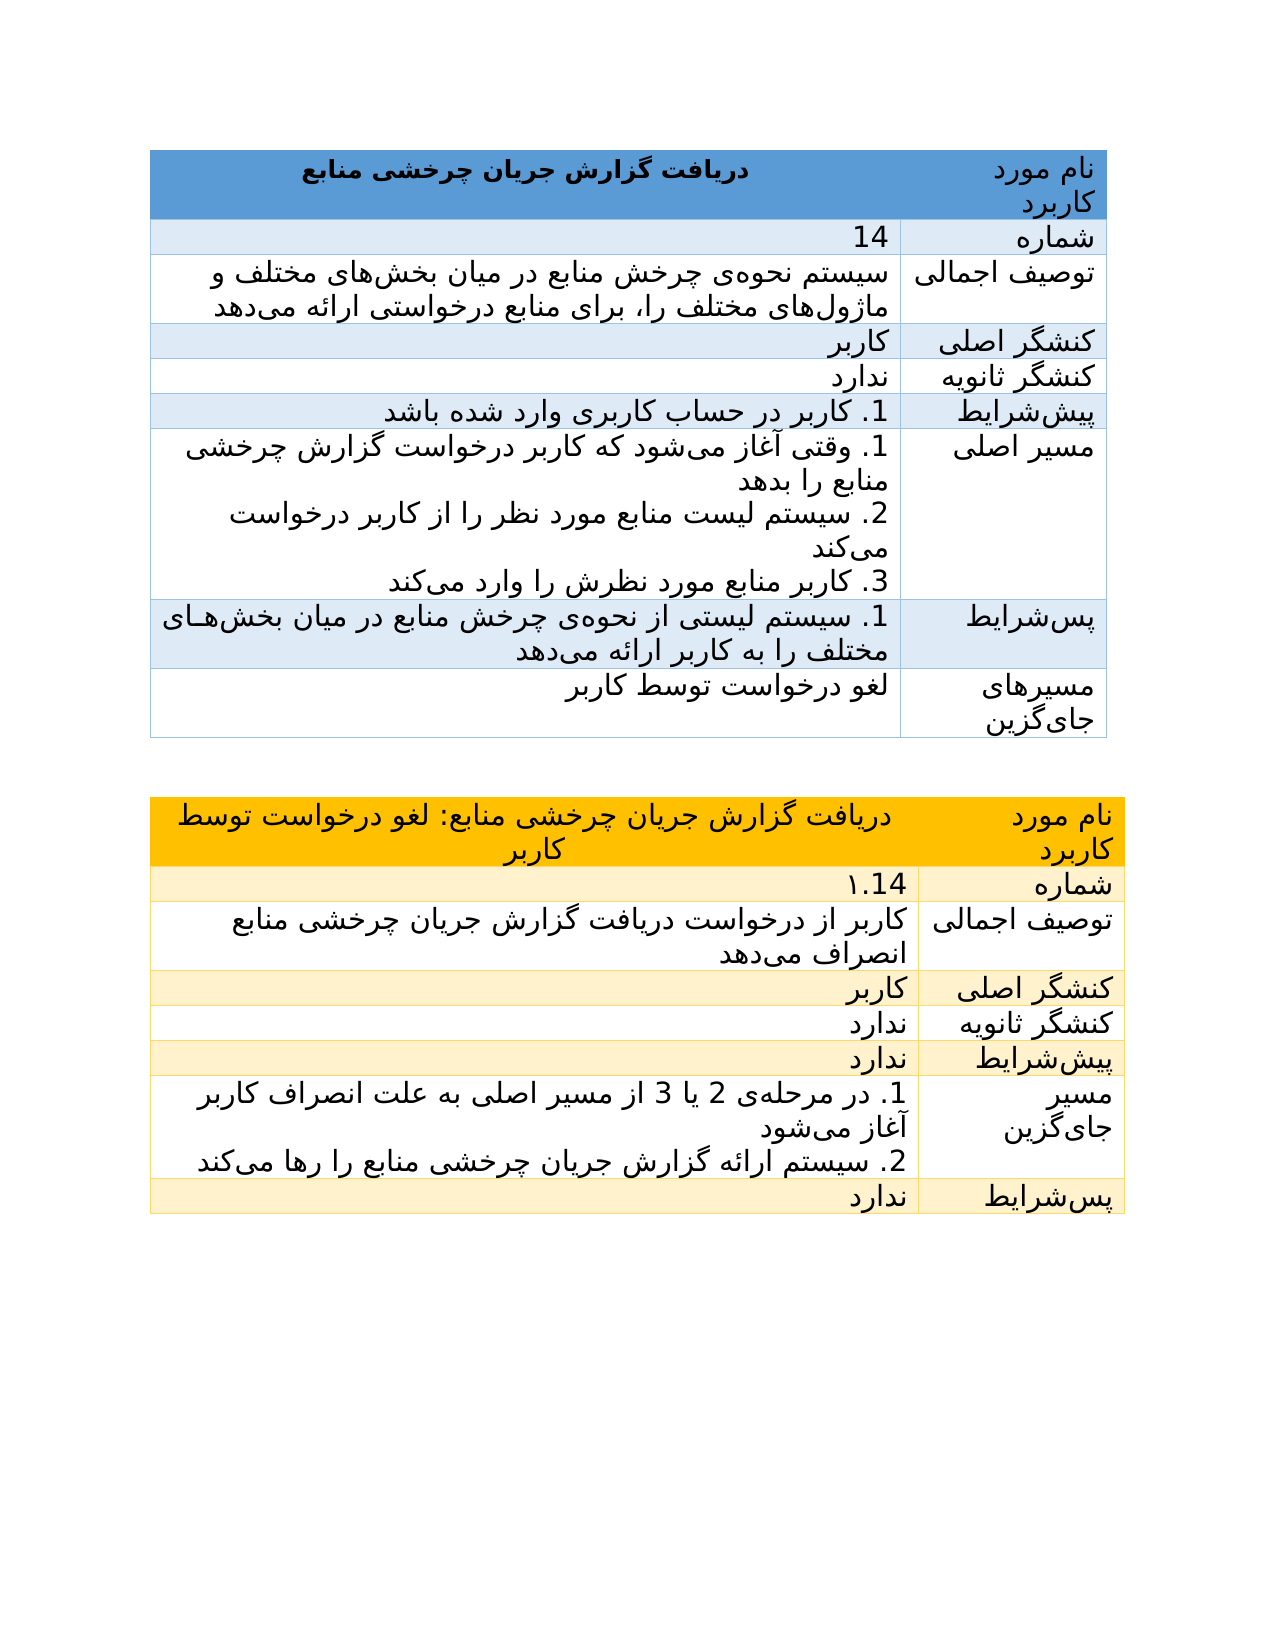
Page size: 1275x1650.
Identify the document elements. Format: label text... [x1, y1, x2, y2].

table_cell سیستم نحوه‌ی چرخش منابع در میان بخش‌های مختلف و ماژول‌های مختلف را، برای منابع درخواستی ارائه می‌دهد [151, 255, 900, 323]
table_cell پیش‌شرایط [919, 1041, 1124, 1075]
table_cell کاربر [151, 324, 900, 358]
table_cell توصیف اجمالی [919, 902, 1124, 970]
table_cell پیش‌شرایط [901, 394, 1106, 428]
table_cell شماره [919, 867, 1124, 901]
table_cell کاربر از درخواست دریافت گزارش جریان چرخشی منابع انصراف می‌دهد [151, 902, 918, 970]
table_cell پس‌شرایط [919, 1179, 1124, 1213]
table_cell 1. وقتی آغاز می‌شود که کاربر درخواست گزارش چرخشی منابع را بدهد 2. سیستم لیست منابع مورد نظر را از کاربر درخواست می‌کند 3. کاربر منابع مورد نظرش را وارد می‌کند [151, 429, 900, 599]
table_cell ندارد [151, 1179, 918, 1213]
table_header نام مورد کاربرد [919, 798, 1124, 866]
table_cell کنشگر اصلی [919, 971, 1124, 1005]
table_cell لغو درخواست توسط کاربر [151, 669, 900, 737]
table_header دریافت گزارش جریان چرخشی منابع [151, 151, 900, 219]
table_cell مسیر جای‌گزین [919, 1076, 1124, 1178]
table_cell ندارد [151, 1041, 918, 1075]
table_cell شماره [901, 220, 1106, 254]
table_cell 1. در مرحله‌ی 2 یا 3 از مسیر اصلی به علت انصراف کاربر آغاز می‌شود 2. سیستم ارائه گزارش جریان چرخشی منابع را رها می‌کند [151, 1076, 918, 1178]
table_cell 14 [151, 220, 900, 254]
table_cell کاربر [151, 971, 918, 1005]
table_cell ندارد [151, 359, 900, 393]
table_cell مسیر اصلی [901, 429, 1106, 599]
table_cell توصیف اجمالی [901, 255, 1106, 323]
table_header دریافت گزارش جریان چرخشی منابع: لغو درخواست توسط کاربر [151, 798, 918, 866]
table_cell مسیرهای جای‌گزین [901, 669, 1106, 737]
table_cell کنشگر ثانویه [901, 359, 1106, 393]
table_cell 1. کاربر در حساب کاربری وارد شده باشد [151, 394, 900, 428]
table_cell ندارد [151, 1006, 918, 1040]
table_header نام مورد کاربرد [901, 151, 1106, 219]
table_cell کنشگر ثانویه [919, 1006, 1124, 1040]
table_cell پس‌شرایط [901, 600, 1106, 668]
table_cell ۱.14 [151, 867, 918, 901]
table_cell 1. سیستم لیستی از نحوه‌ی چرخش منابع در میان بخش‌های مختلف را به کاربر ارائه می‌دهد [151, 600, 900, 668]
table_cell کنشگر اصلی [901, 324, 1106, 358]
